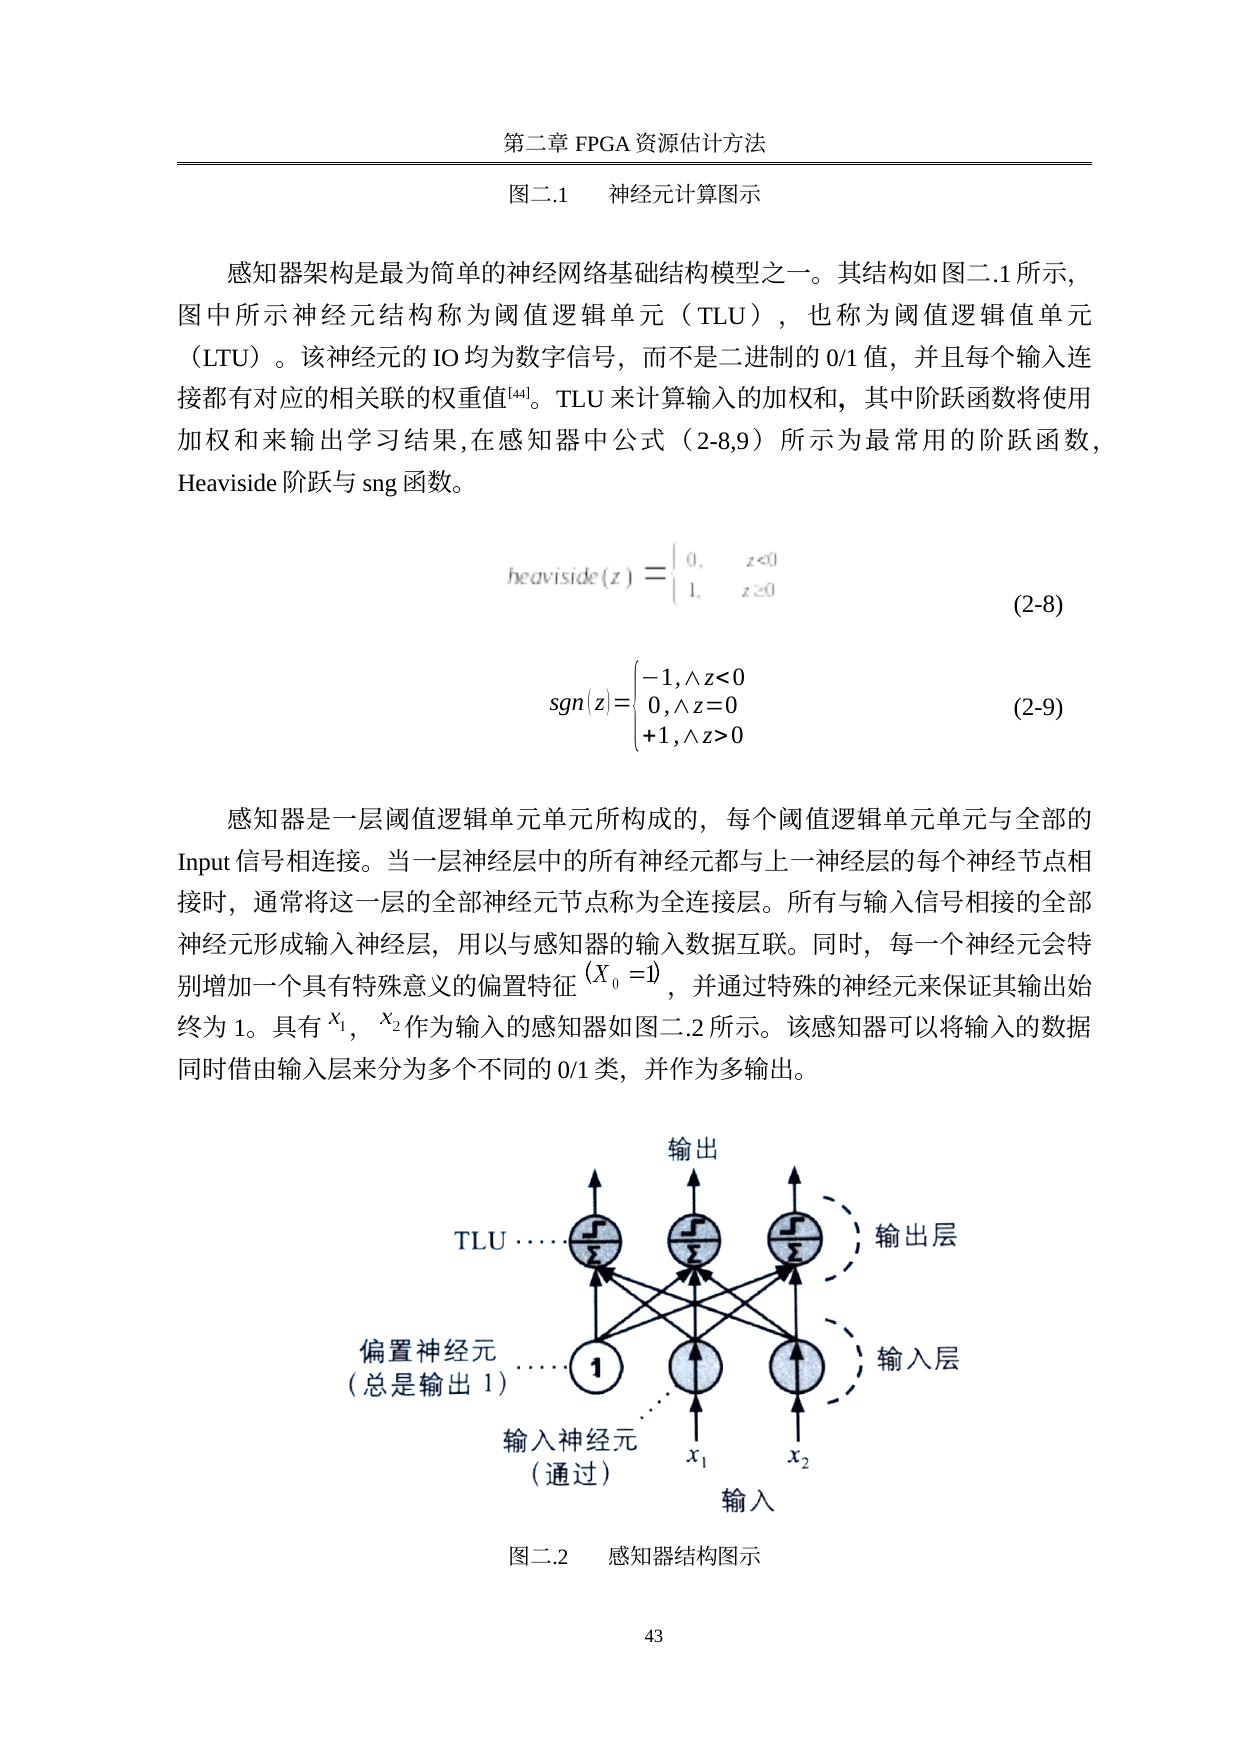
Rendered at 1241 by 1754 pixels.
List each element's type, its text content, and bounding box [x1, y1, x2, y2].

text 感知器架构是最为简单的神经网络基础结构模型之一。其结构如图2.25所示，图中所示神经元结构称为阈值逻辑单元（TLU），也称为阈值逻辑值单元（LTU）。该神经元的IO均为数字信号，而不是二进制的0/1值，并且每个输入连接都有对应的相关联的权重值[44]。TLU来计算输入的加权和，其中阶跃函数将使用加权和来输出学习结果,在感知器中公式（2-8,9）所示为最常用的阶跃函数，Heaviside阶跃与sng函数。 [177, 249, 1092, 499]
text (2-8) [177, 541, 1092, 618]
text 感知器结构图示 [177, 1539, 1092, 1571]
text 神经元计算图示 [177, 177, 1092, 209]
text 感知器是一层阈值逻辑单元单元所构成的，每个阈值逻辑单元单元与全部的Input信号相连接。当一层神经层中的所有神经元都与上一神经层的每个神经节点相接时，通常将这一层的全部神经元节点称为全连接层。所有与输入信号相接的全部神经元形成输入神经层，用以与感知器的输入数据互联。同时，每一个神经元会特别增加一个具有特殊意义的偏置特征，并通过特殊的神经元来保证其输出始终为1。具有，作为输入的感知器如图2.26所示。该感知器可以将输入的数据同时借由输入层来分为多个不同的0/1类，并作为多输出。 [177, 795, 1092, 1087]
text (2-9) [177, 659, 1092, 753]
picture [340, 1128, 980, 1527]
